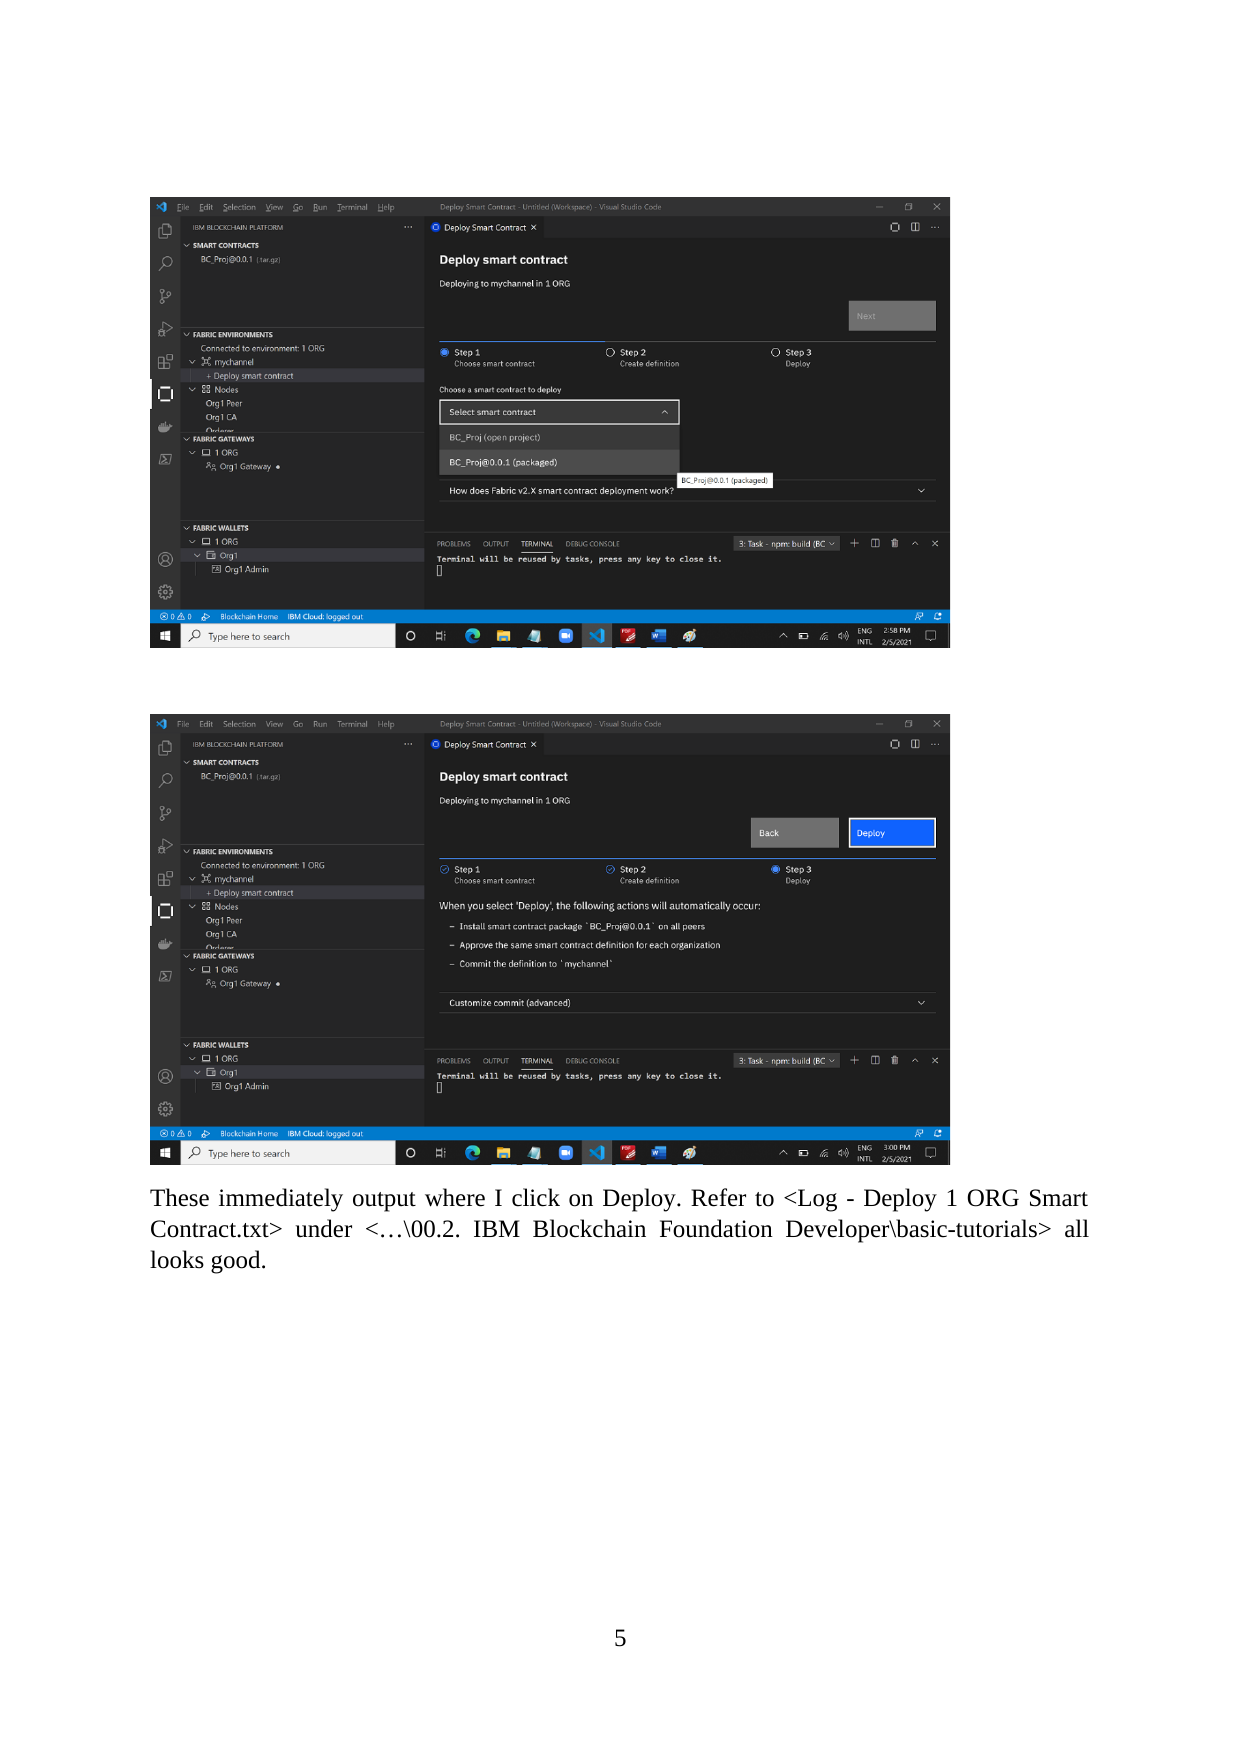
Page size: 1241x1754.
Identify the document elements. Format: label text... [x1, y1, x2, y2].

picture [150, 714, 951, 1165]
picture [150, 197, 951, 648]
text These immediately output where I click on Deploy. Refer to <Log - Deploy 1 ORG Smart Contract.txt> under <…\00.2. IBM Blockchain Foundation Developer\basic-tutorials> all looks good. [150, 1183, 1090, 1274]
